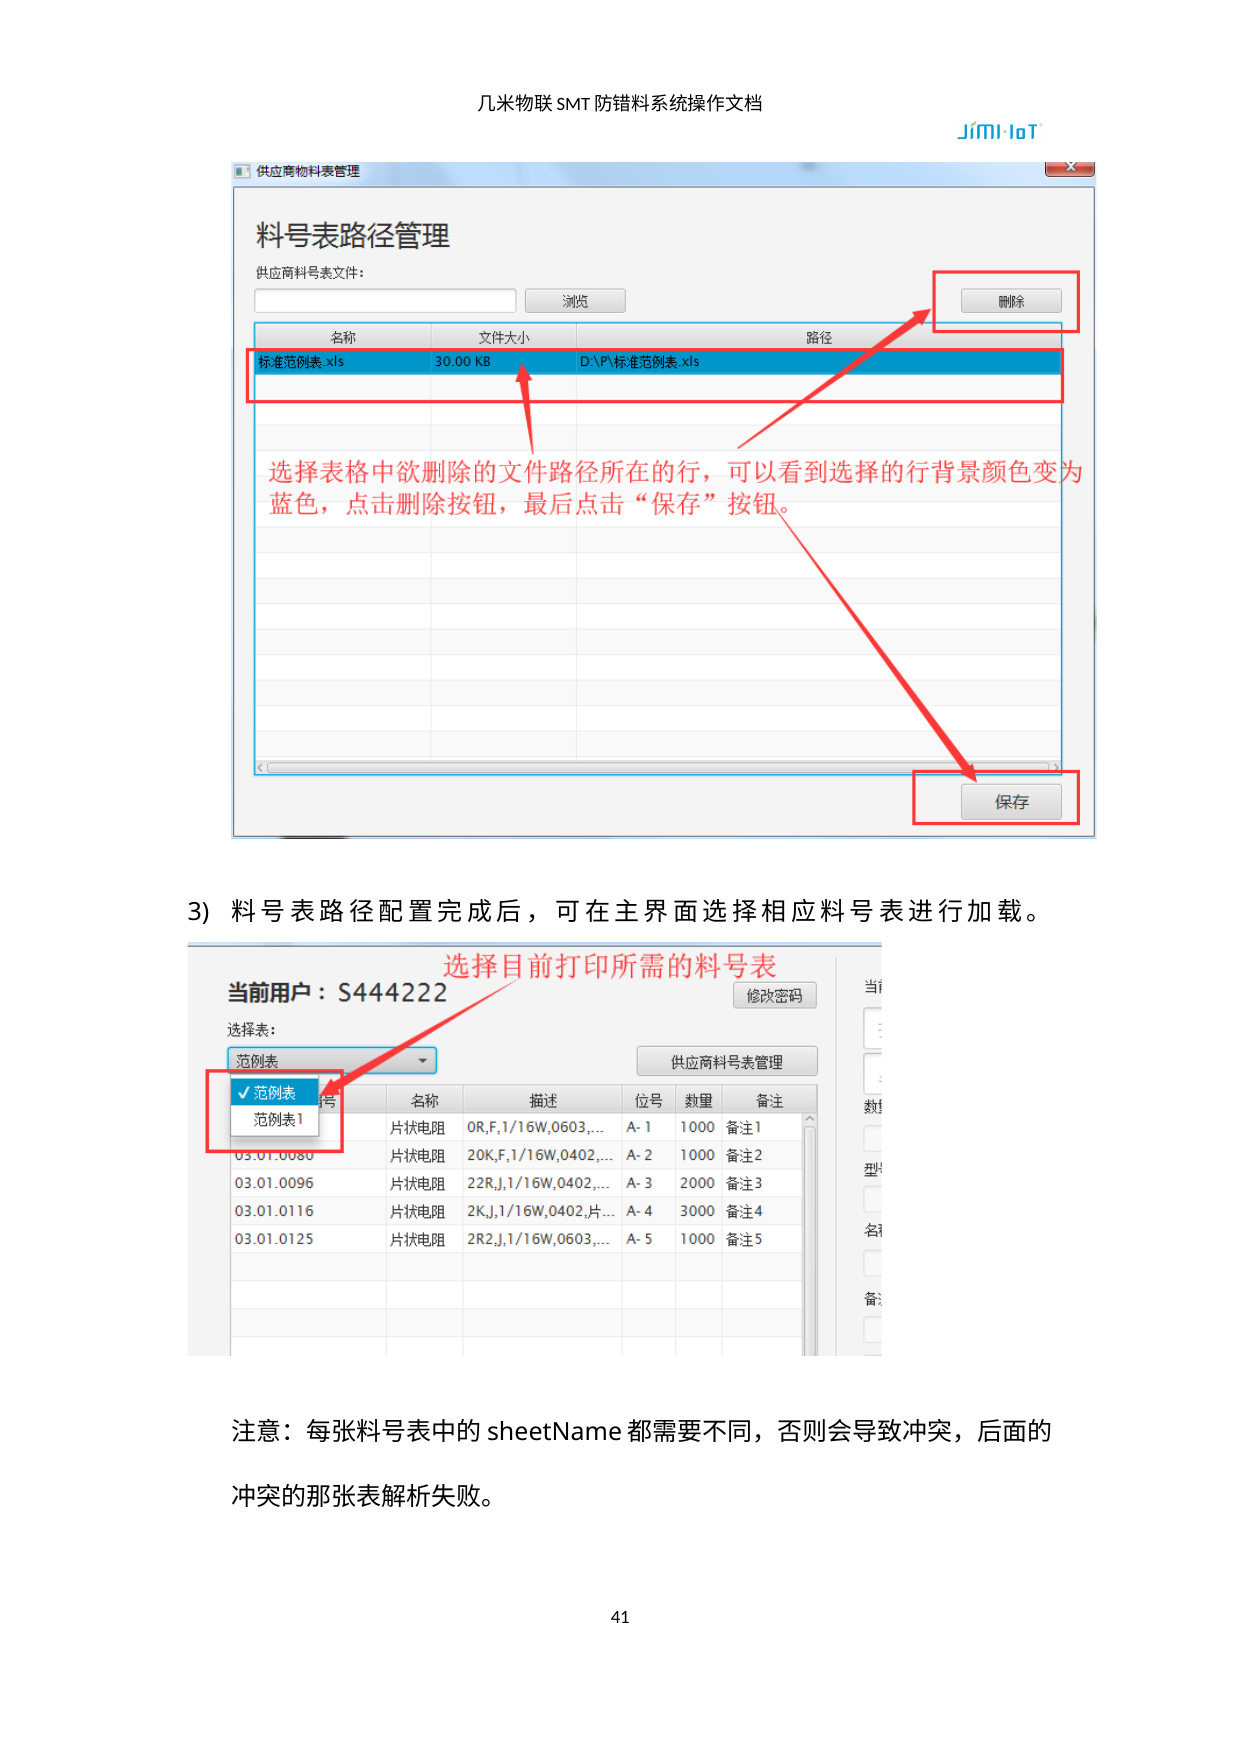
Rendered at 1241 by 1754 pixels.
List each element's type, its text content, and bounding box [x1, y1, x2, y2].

picture [231, 162, 1097, 839]
picture [954, 117, 1047, 145]
picture [187, 942, 882, 1356]
list 注意：每张料号表中的sheetName都需要不同，否则会导致冲突，后面的冲突的那张表解析失败。 [231, 1397, 1053, 1527]
